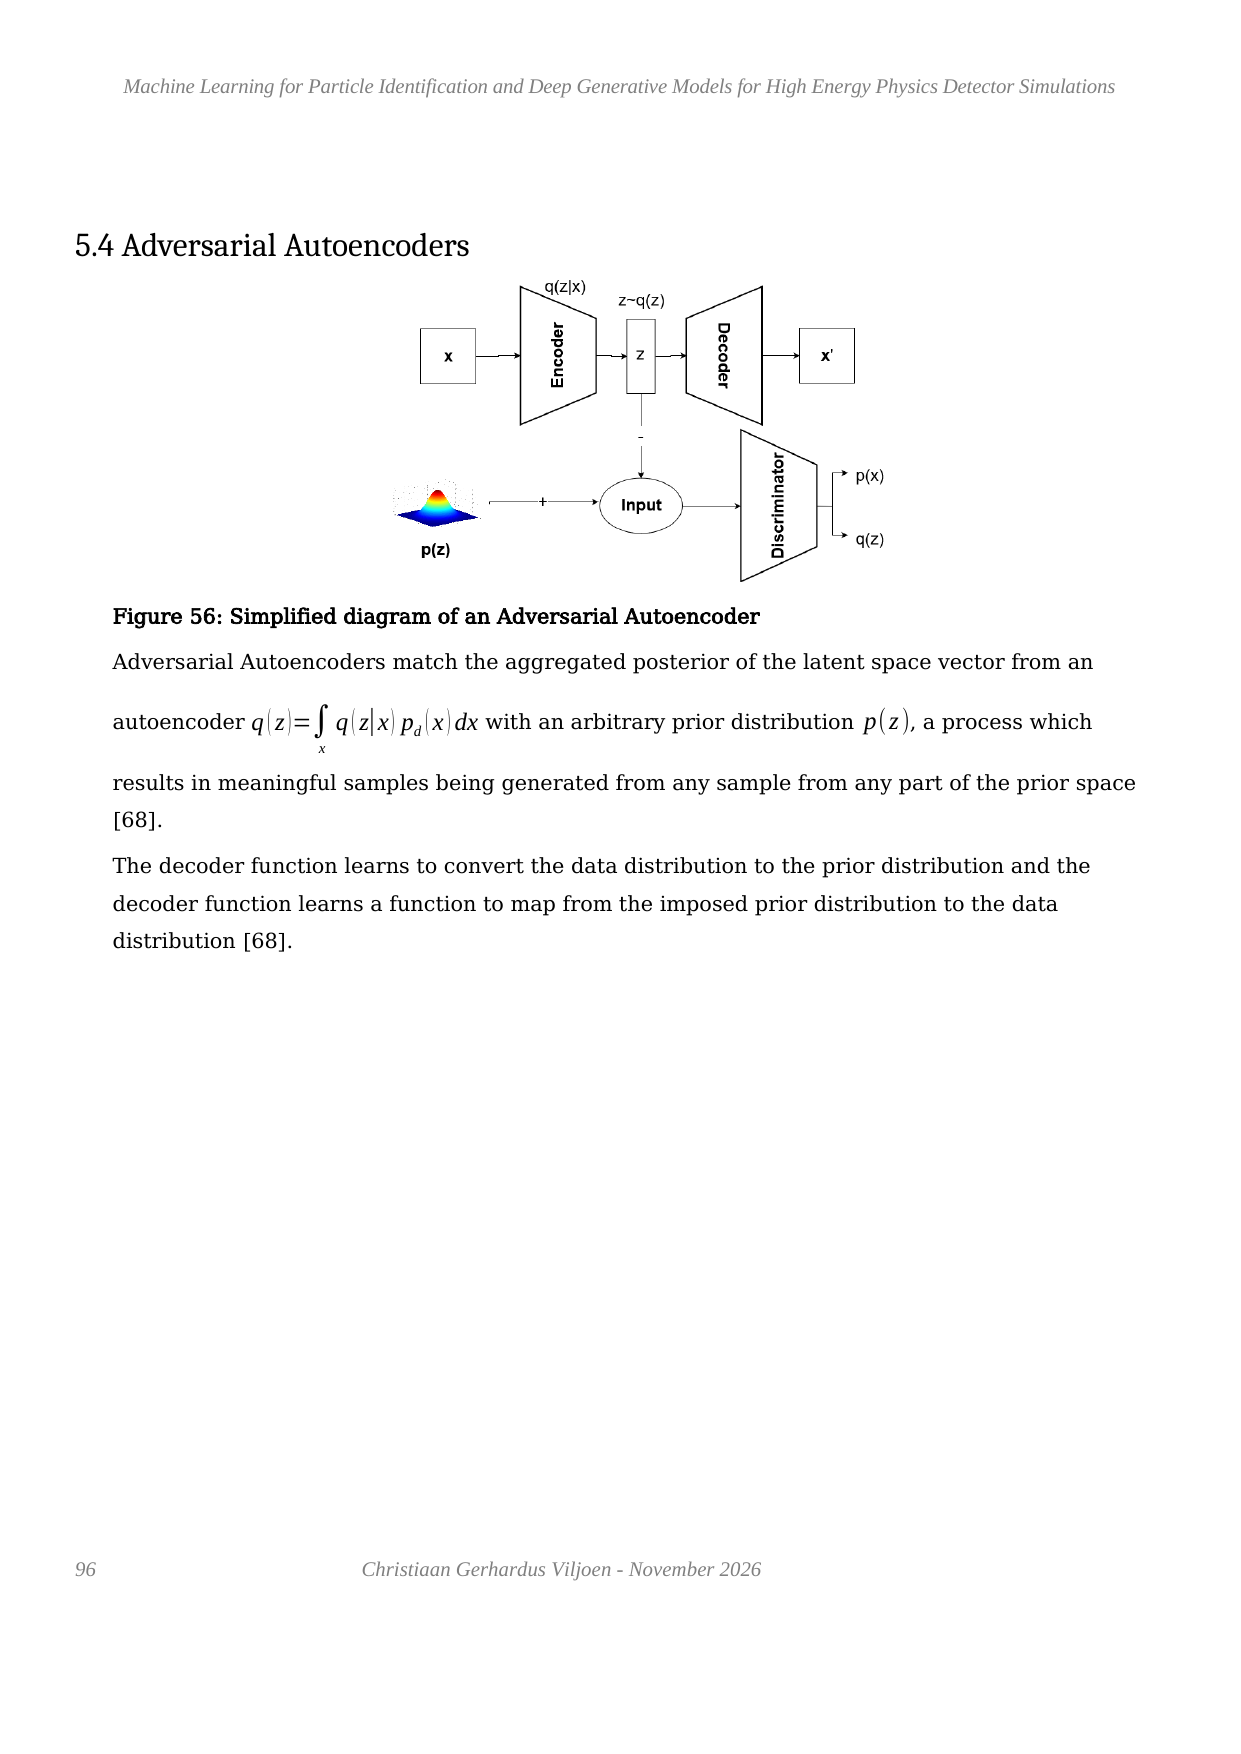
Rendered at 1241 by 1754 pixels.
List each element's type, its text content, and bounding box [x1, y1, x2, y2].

text The decoder function learns to convert the data distribution to the prior distribution and the decoder function learns a function to map from the imposed prior distribution to the data distribution . [112, 853, 1165, 953]
subtitle Adversarial Autoencoders [75, 227, 1165, 265]
text Adversarial Autoencoders match the aggregated posterior of the latent space vector from an autoencoder with an arbitrary prior distribution , a process which results in meaningful samples being generated from any sample from any part of the prior space . [112, 649, 1165, 832]
text Figure 56: Simplified diagram of an Adversarial Autoencoder [112, 603, 1165, 628]
picture [382, 277, 896, 582]
